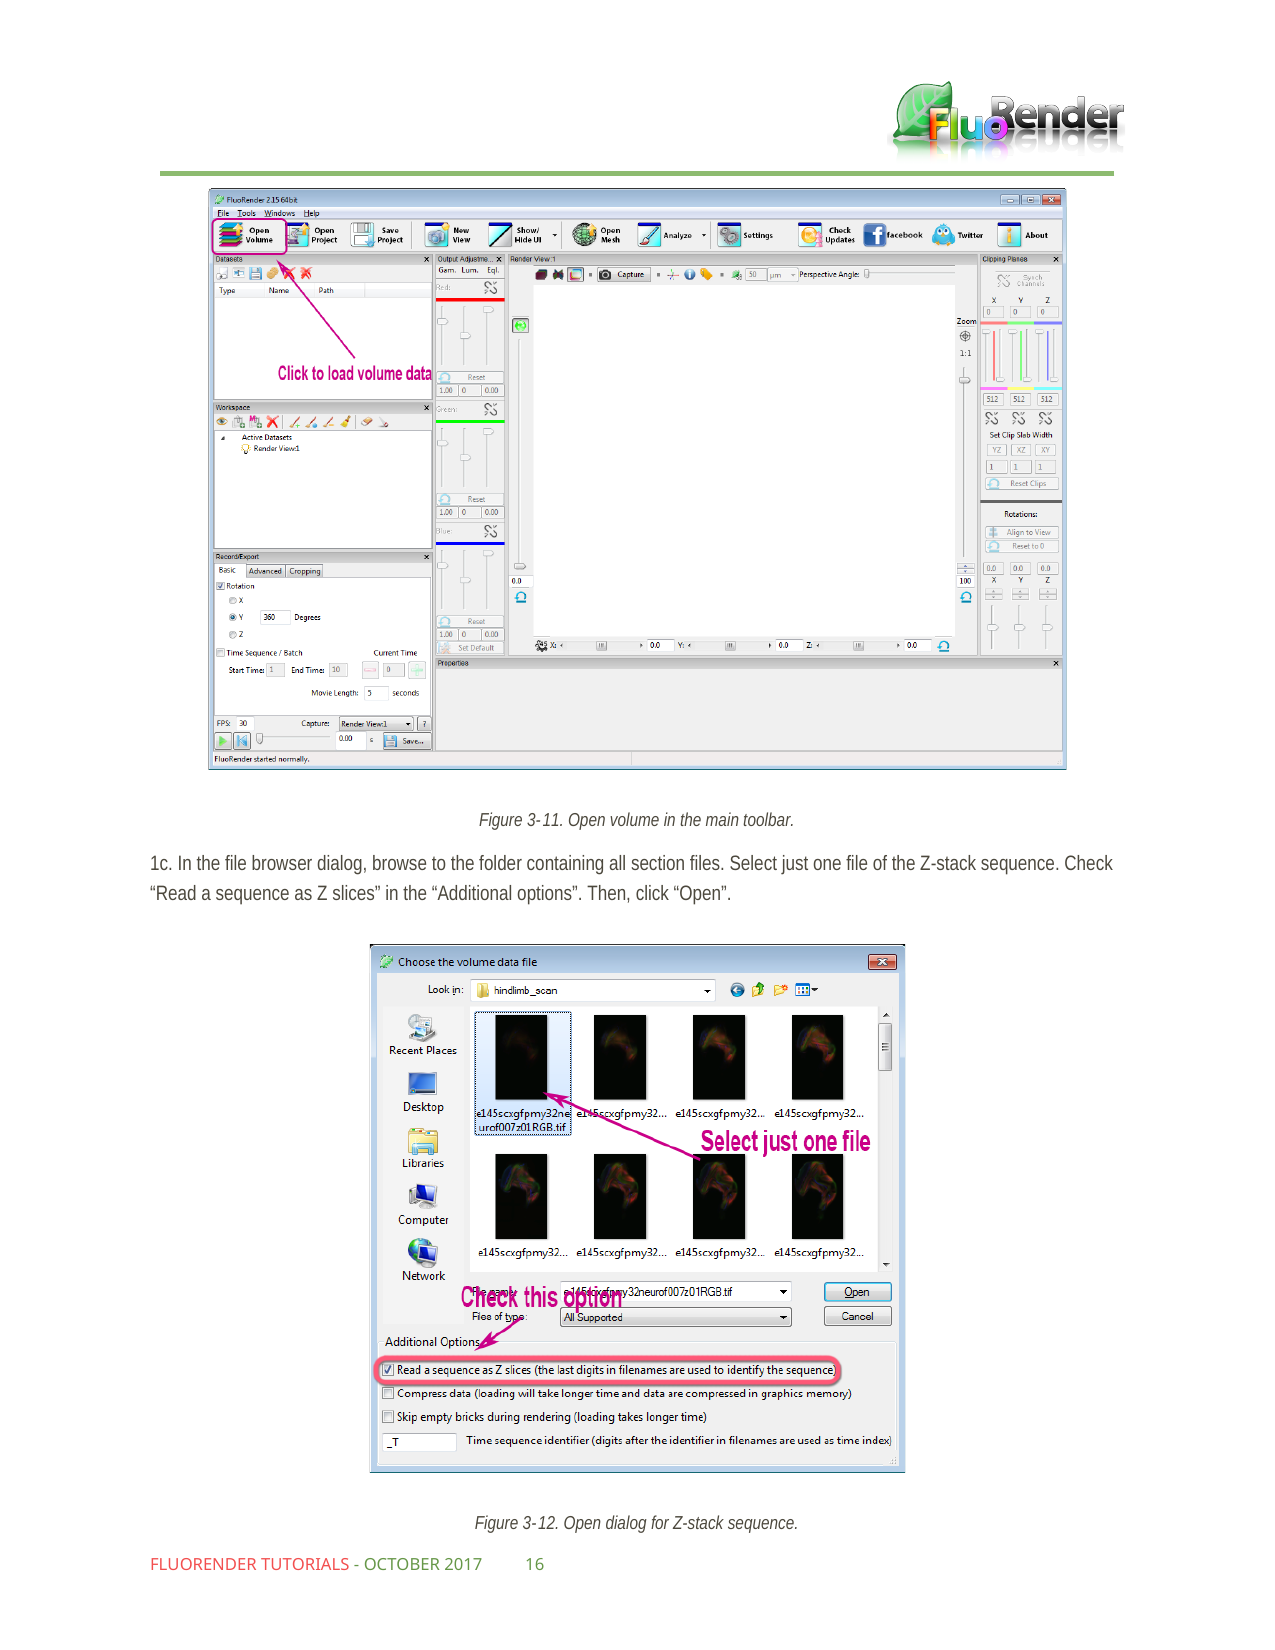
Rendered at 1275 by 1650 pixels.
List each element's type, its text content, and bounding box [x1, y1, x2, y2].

picture [369, 944, 906, 1473]
picture [887, 75, 1125, 165]
picture [208, 188, 1067, 770]
text 1c. In the file browser dialog, browse to the folder containing all section files. Select just one file of the Z-stack sequence. Check “Read a sequence as Z slices” in the “Additional options”. Then, click “Open”. [150, 851, 1125, 905]
